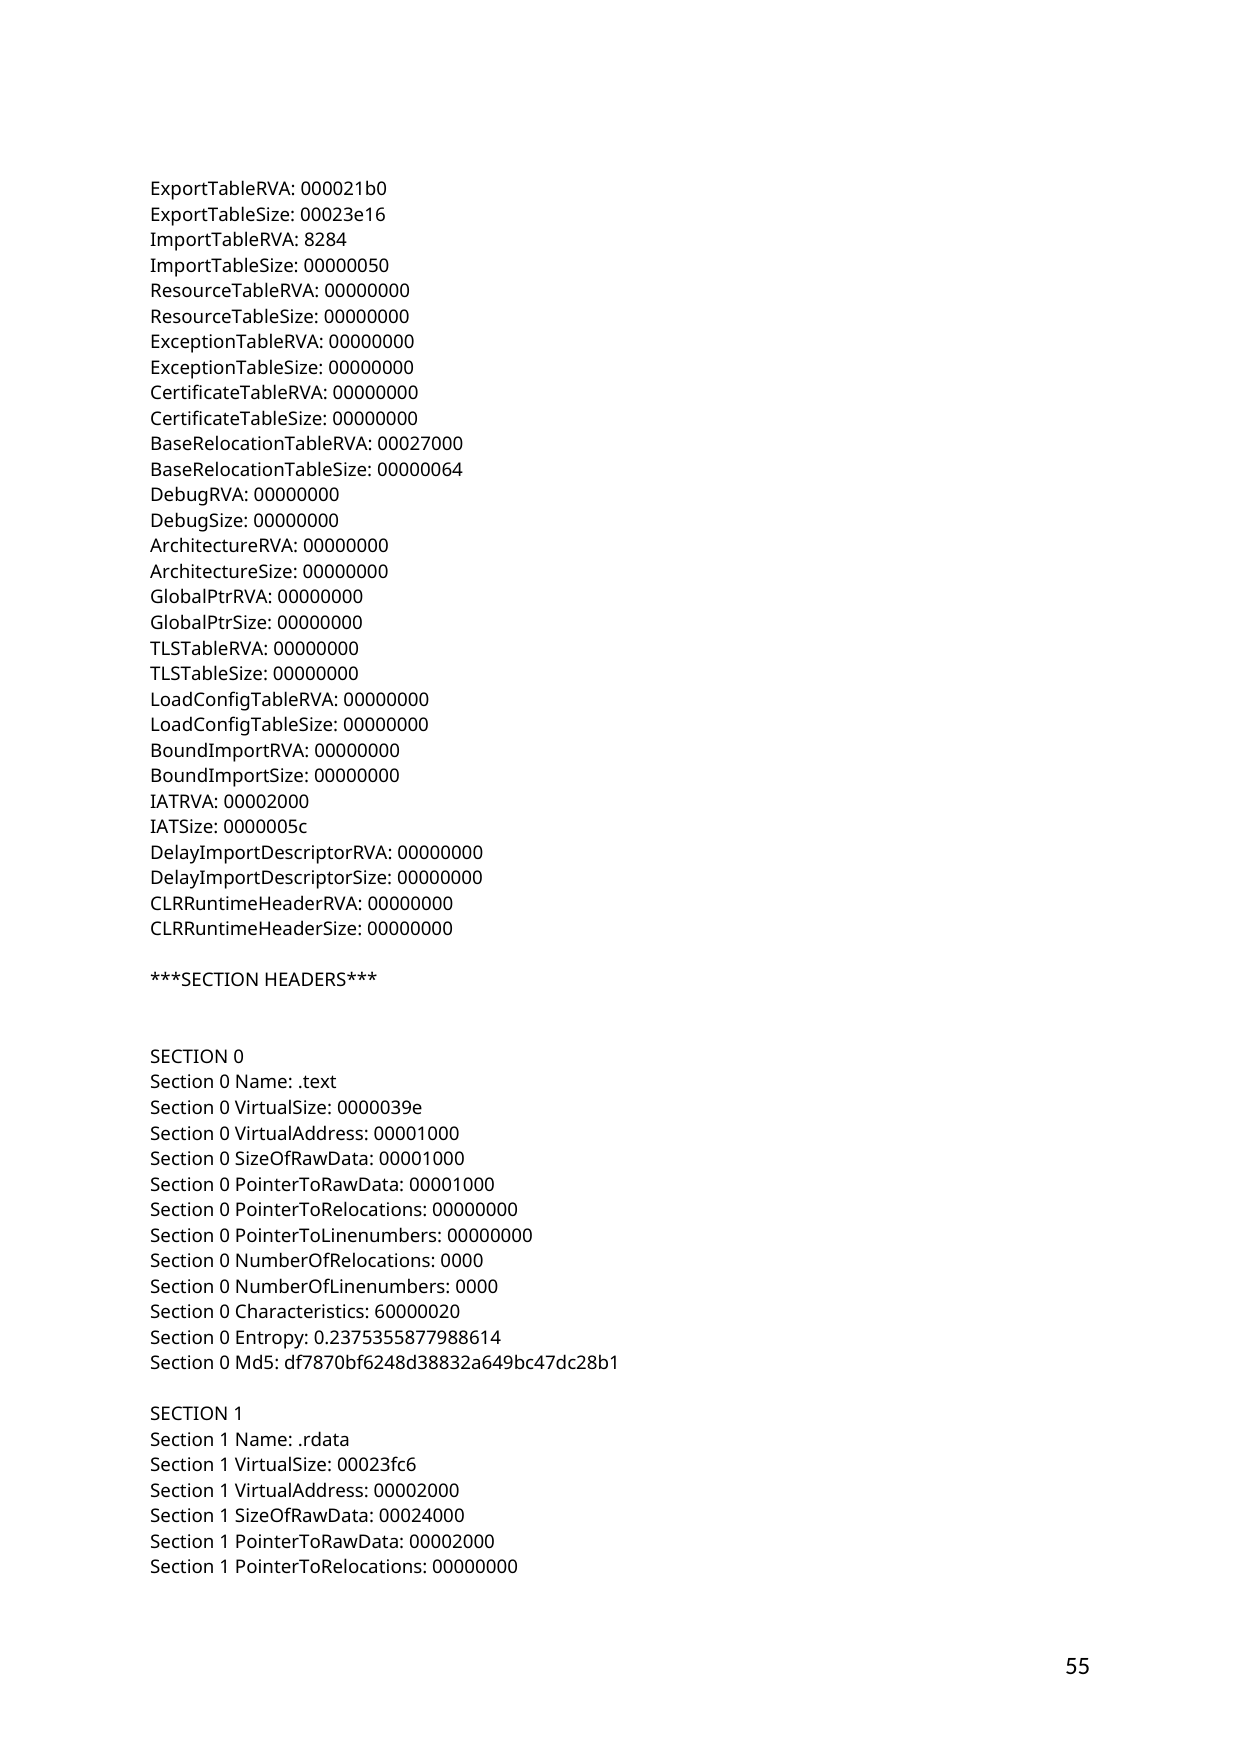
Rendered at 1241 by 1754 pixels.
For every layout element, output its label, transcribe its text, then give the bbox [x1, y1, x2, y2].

text ExceptionTableSize: 00000000 [150, 354, 1090, 380]
text ResourceTableRVA: 00000000 [150, 278, 1090, 303]
text ImportTableSize: 00000050 [150, 252, 1090, 278]
text Section 0 PointerToLinenumbers: 00000000 [150, 1222, 1090, 1247]
text LoadConfigTableSize: 00000000 [150, 711, 1090, 737]
text Section 0 Name: .text [150, 1069, 1090, 1094]
text ExportTableSize: 00023e16 [150, 201, 1090, 227]
text Section 1 PointerToRawData: 00002000 [150, 1528, 1090, 1554]
text ExceptionTableRVA: 00000000 [150, 329, 1090, 354]
text DelayImportDescriptorSize: 00000000 [150, 864, 1090, 890]
text CLRRuntimeHeaderRVA: 00000000 [150, 890, 1090, 916]
text ImportTableRVA: 8284 [150, 227, 1090, 252]
text Section 0 Md5: df7870bf6248d38832a649bc47dc28b1 [150, 1349, 1090, 1375]
text IATSize: 0000005c [150, 813, 1090, 839]
text LoadConfigTableRVA: 00000000 [150, 686, 1090, 711]
text Section 0 NumberOfLinenumbers: 0000 [150, 1273, 1090, 1298]
text CertificateTableRVA: 00000000 [150, 380, 1090, 405]
text GlobalPtrSize: 00000000 [150, 609, 1090, 635]
text TLSTableRVA: 00000000 [150, 635, 1090, 660]
text ExportTableRVA: 000021b0 [150, 176, 1090, 201]
text TLSTableSize: 00000000 [150, 660, 1090, 686]
text GlobalPtrRVA: 00000000 [150, 584, 1090, 609]
text ***SECTION HEADERS*** [150, 967, 1090, 992]
text Section 0 SizeOfRawData: 00001000 [150, 1145, 1090, 1171]
text BaseRelocationTableRVA: 00027000 [150, 431, 1090, 456]
text ArchitectureSize: 00000000 [150, 558, 1090, 584]
text ArchitectureRVA: 00000000 [150, 533, 1090, 558]
text Section 1 VirtualAddress: 00002000 [150, 1477, 1090, 1503]
text Section 0 Characteristics: 60000020 [150, 1298, 1090, 1324]
text Section 0 PointerToRawData: 00001000 [150, 1171, 1090, 1196]
text Section 1 PointerToRelocations: 00000000 [150, 1554, 1090, 1579]
text DebugRVA: 00000000 [150, 482, 1090, 507]
text BoundImportRVA: 00000000 [150, 737, 1090, 762]
text SECTION 1 [150, 1401, 1090, 1426]
text BaseRelocationTableSize: 00000064 [150, 456, 1090, 482]
text ResourceTableSize: 00000000 [150, 303, 1090, 329]
text Section 1 VirtualSize: 00023fc6 [150, 1452, 1090, 1477]
text Section 0 VirtualAddress: 00001000 [150, 1120, 1090, 1145]
text Section 0 PointerToRelocations: 00000000 [150, 1196, 1090, 1222]
text Section 1 SizeOfRawData: 00024000 [150, 1503, 1090, 1528]
text SECTION 0 [150, 1043, 1090, 1069]
text BoundImportSize: 00000000 [150, 762, 1090, 788]
text Section 1 Name: .rdata [150, 1426, 1090, 1452]
text DelayImportDescriptorRVA: 00000000 [150, 839, 1090, 864]
text CLRRuntimeHeaderSize: 00000000 [150, 916, 1090, 941]
text Section 0 Entropy: 0.2375355877988614 [150, 1324, 1090, 1349]
text IATRVA: 00002000 [150, 788, 1090, 813]
text Section 0 NumberOfRelocations: 0000 [150, 1247, 1090, 1273]
text CertificateTableSize: 00000000 [150, 405, 1090, 431]
text Section 0 VirtualSize: 0000039e [150, 1094, 1090, 1120]
text DebugSize: 00000000 [150, 507, 1090, 533]
